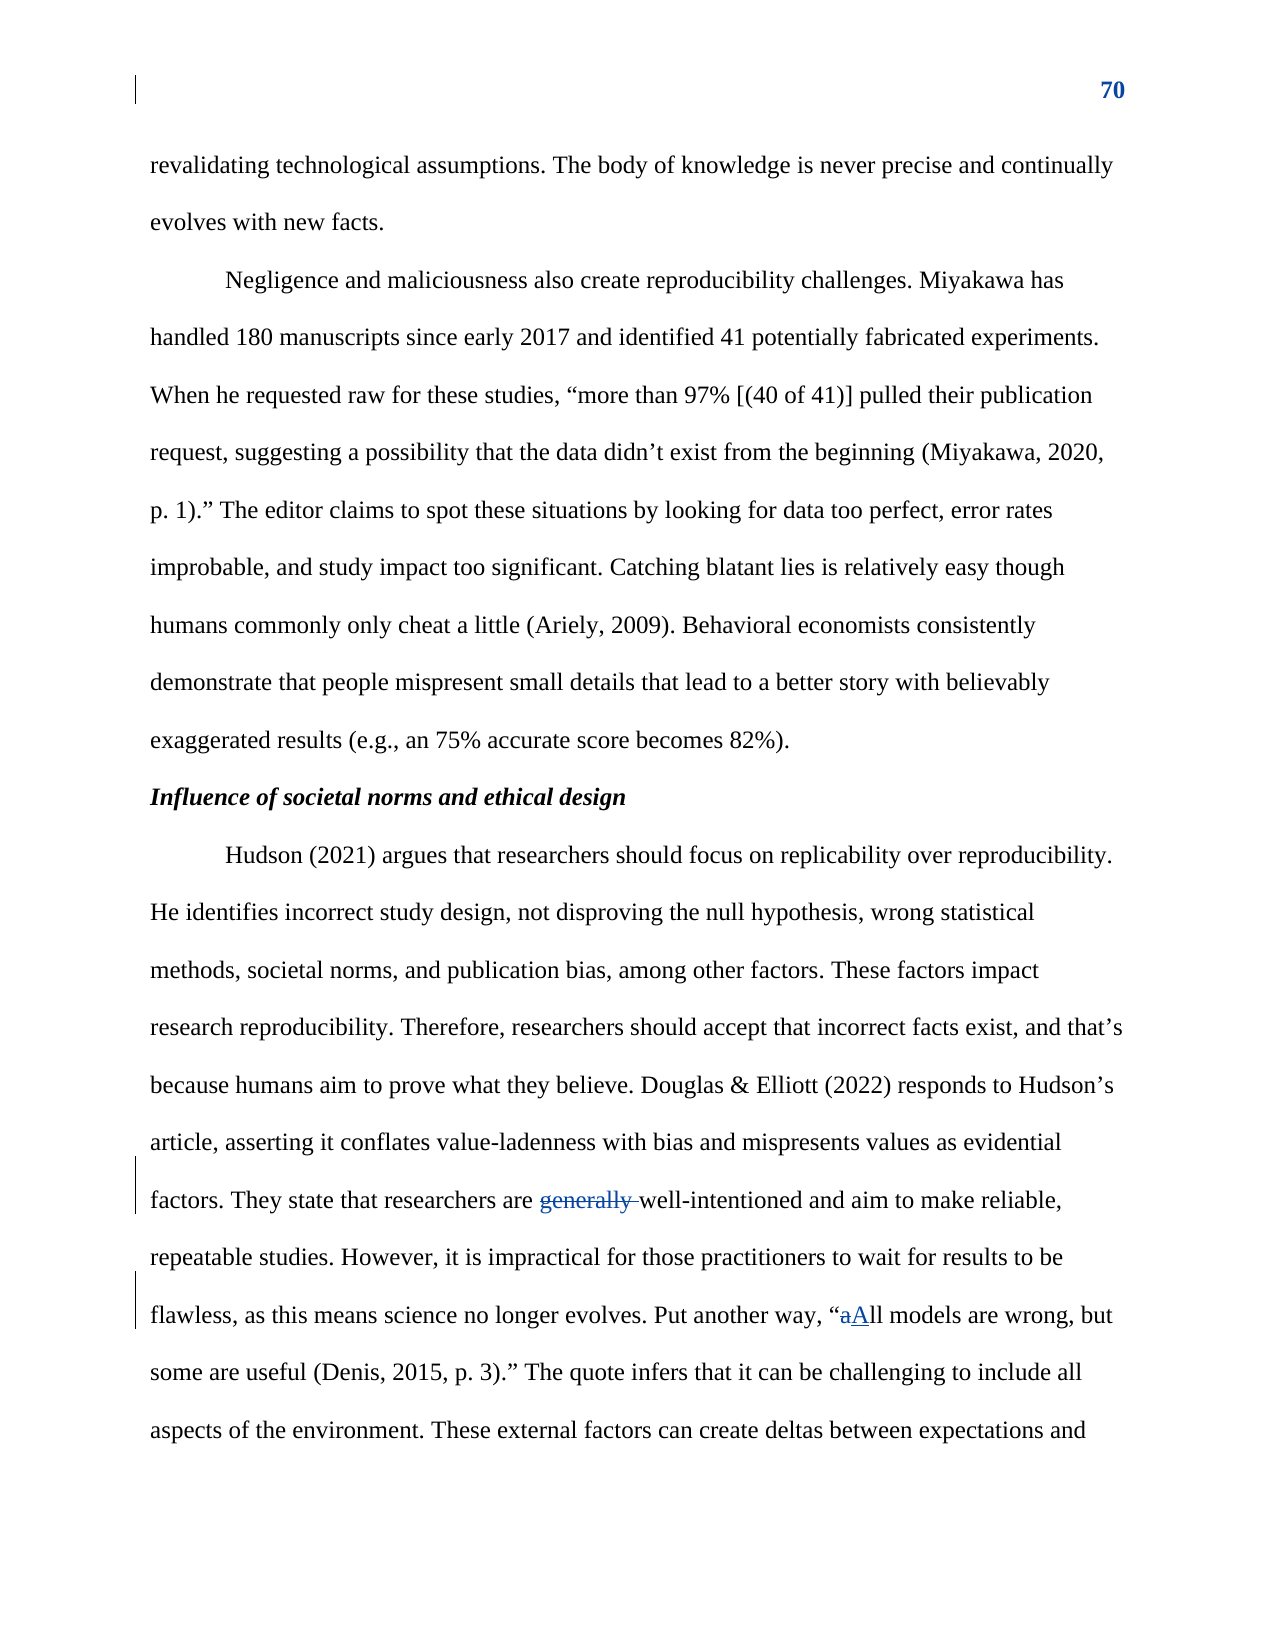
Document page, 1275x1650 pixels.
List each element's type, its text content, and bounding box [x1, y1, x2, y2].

text Negligence and maliciousness also create reproducibility challenges. Miyakawa has handled 180 manuscripts since early 2017 and identified 41 potentially fabricated experiments. When he requested raw for these studies, “more than 97% [(40 of 41)] pulled their publication request, suggesting a possibility that the data didn’t exist from the beginning .” The editor claims to spot these situations by looking for data too perfect, error rates improbable, and study impact too significant. Catching blatant lies is relatively easy though humans commonly only cheat a little. Behavioral economists consistently demonstrate that people mispresent small details that lead to a better story with believably exaggerated results (e.g., an 75% accurate score becomes 82%). [150, 265, 1125, 754]
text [150, 150, 1125, 236]
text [150, 840, 1125, 1444]
subtitle Influence of societal norms and ethical design [150, 782, 1125, 811]
